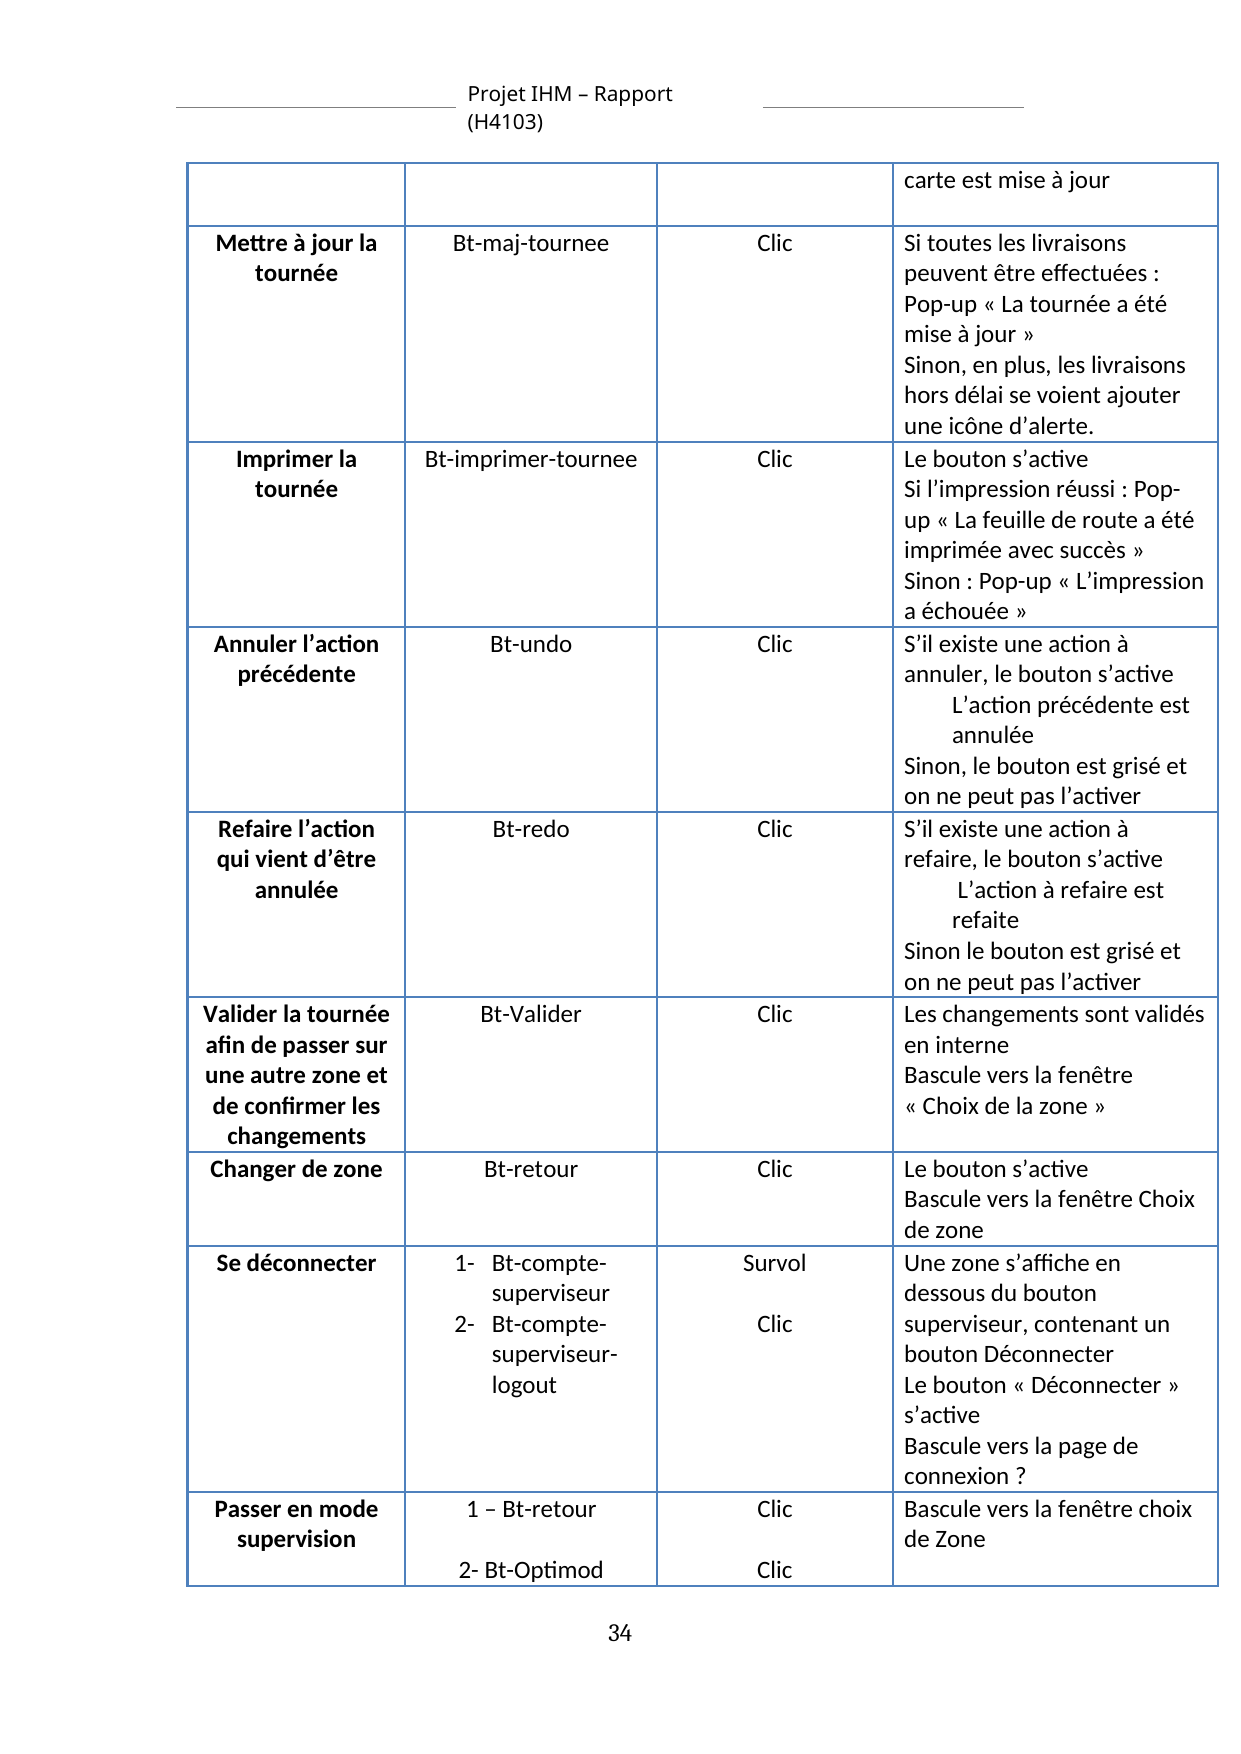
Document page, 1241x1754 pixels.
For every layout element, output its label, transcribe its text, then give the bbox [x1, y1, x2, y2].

table_cell Clic [658, 227, 892, 441]
table_cell Le bouton s’active Si l’impression réussi : Pop-up « La feuille de route a été imprimée avec succès » Sinon : Pop-up « L’impression a échouée » [894, 443, 1217, 626]
table_cell Annuler l’action précédente [189, 628, 404, 811]
table_cell Les changements sont validés en interne Bascule vers la fenêtre « Choix de la zone » [894, 998, 1217, 1151]
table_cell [189, 164, 404, 225]
table_cell Bt-maj-tournee [406, 227, 656, 441]
table_cell Bt-undo [406, 628, 656, 811]
table_cell Si toutes les livraisons peuvent être effectuées : Pop-up « La tournée a été mise à jour » Sinon, en plus, les livraisons hors délai se voient ajouter une icône d’alerte. [894, 227, 1217, 441]
table_cell Changer de zone [189, 1153, 404, 1244]
table_cell Bt-imprimer-tournee [406, 443, 656, 626]
table_cell Bt-compte-superviseur Bt-compte-superviseur-logout [406, 1247, 656, 1491]
table_cell Bt-retour [406, 1153, 656, 1244]
table_cell Le bouton s’active Bascule vers la fenêtre Choix de zone [894, 1153, 1217, 1244]
table_cell Se déconnecter [189, 1247, 404, 1491]
table_cell Une zone s’affiche en dessous du bouton superviseur, contenant un bouton Déconnecter Le bouton « Déconnecter » s’active Bascule vers la page de connexion ? [894, 1247, 1217, 1491]
table_cell Refaire l’action qui vient d’être annulée [189, 813, 404, 996]
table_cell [894, 1493, 1217, 1584]
table_cell S’il existe une action à annuler, le bouton s’active L’action précédente est annulée Sinon, le bouton est grisé et on ne peut pas l’activer [894, 628, 1217, 811]
table_cell Clic [658, 628, 892, 811]
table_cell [406, 164, 656, 225]
table_cell Bt-redo [406, 813, 656, 996]
table_cell Survol Clic [658, 1247, 892, 1491]
table_cell S’il existe une action à refaire, le bouton s’active L’action à refaire est refaite Sinon le bouton est grisé et on ne peut pas l’activer [894, 813, 1217, 996]
table_cell Bt-Valider [406, 998, 656, 1151]
table_cell Valider la tournée afin de passer sur une autre zone et de confirmer les changements [189, 998, 404, 1151]
table_cell Imprimer la tournée [189, 443, 404, 626]
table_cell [406, 1493, 656, 1584]
table_cell Clic [658, 813, 892, 996]
table_cell Clic [658, 998, 892, 1151]
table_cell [894, 164, 1217, 225]
table_cell Clic Clic [658, 1493, 892, 1584]
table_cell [658, 164, 892, 225]
table_cell Clic [658, 443, 892, 626]
table_cell Clic [658, 1153, 892, 1244]
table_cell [189, 1493, 404, 1584]
table_cell Mettre à jour la tournée [189, 227, 404, 441]
